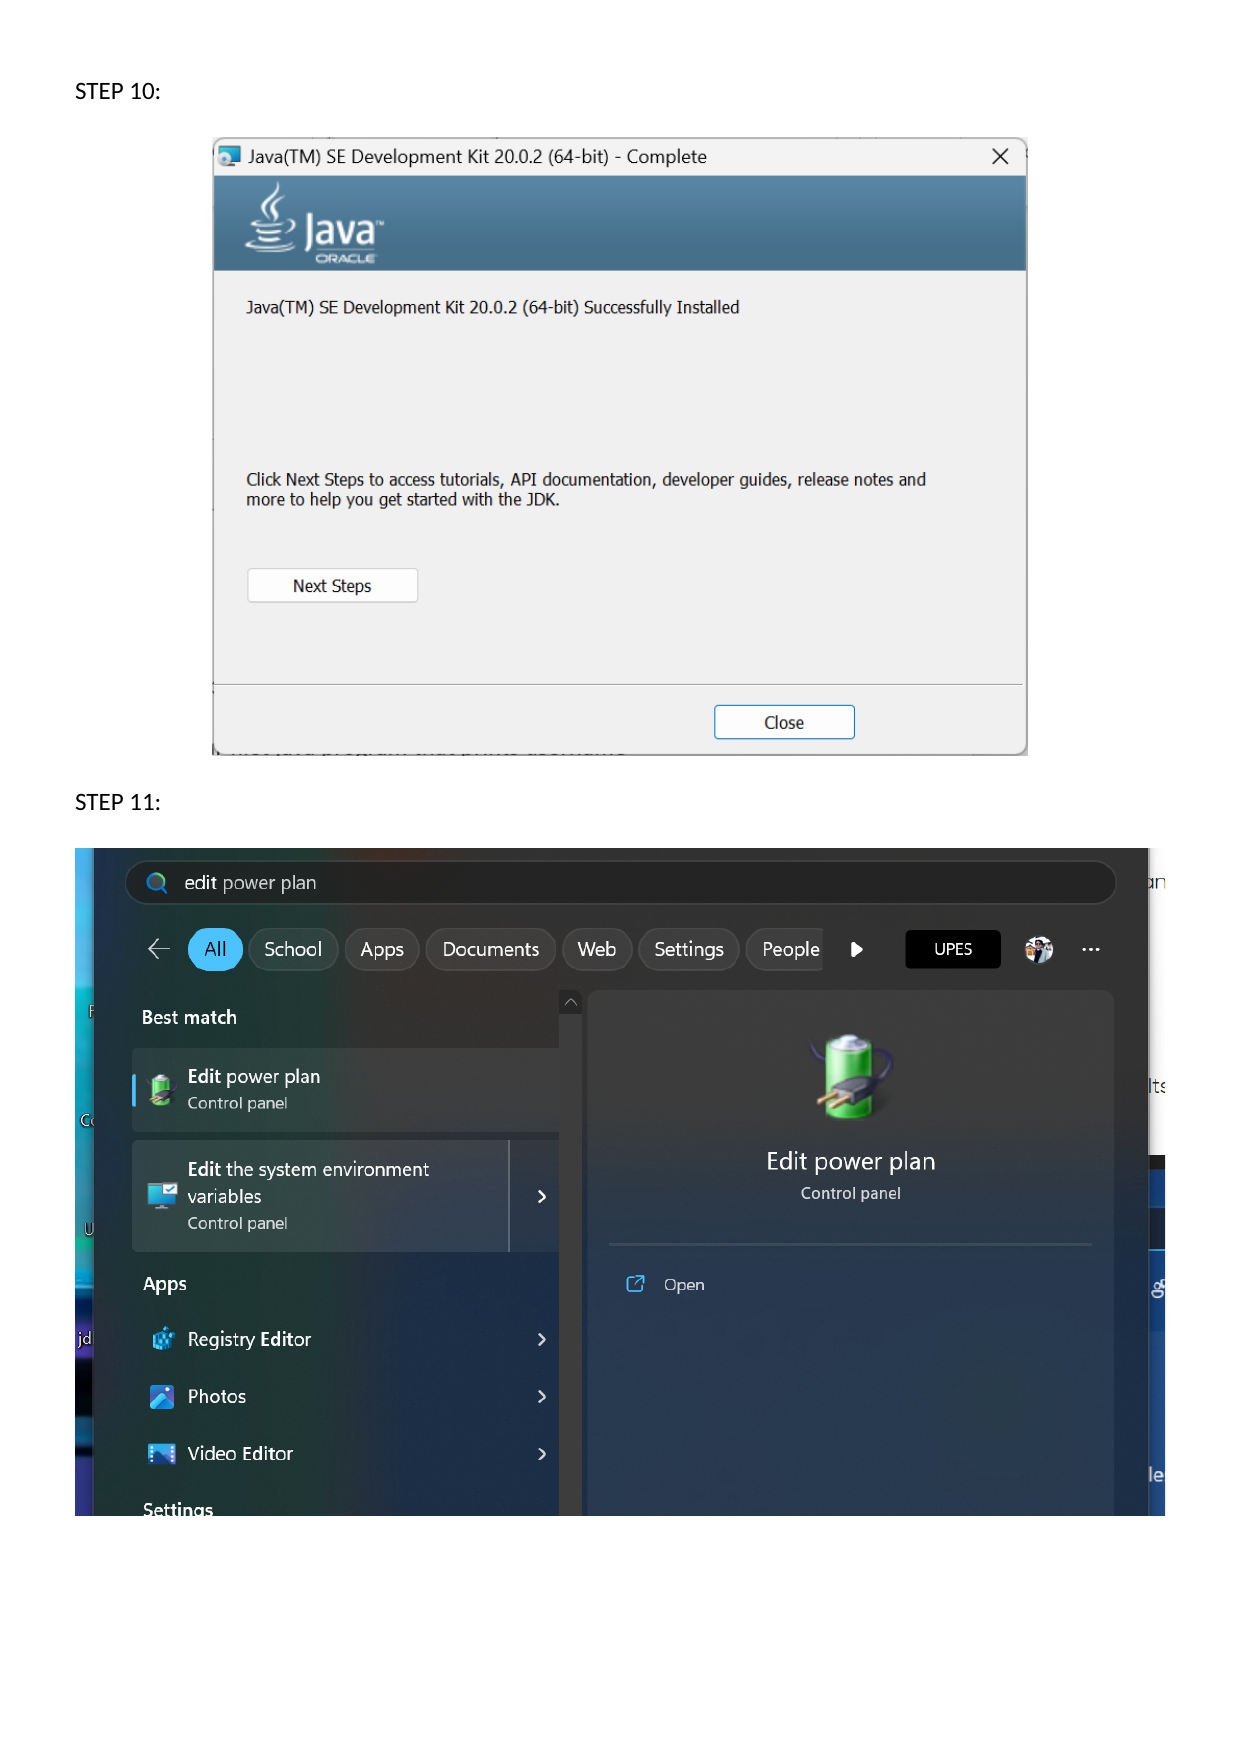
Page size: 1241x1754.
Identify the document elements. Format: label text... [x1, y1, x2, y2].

picture [75, 848, 1166, 1516]
text STEP 11: [75, 786, 1165, 816]
text STEP 10: [75, 75, 1165, 106]
picture [212, 137, 1028, 756]
